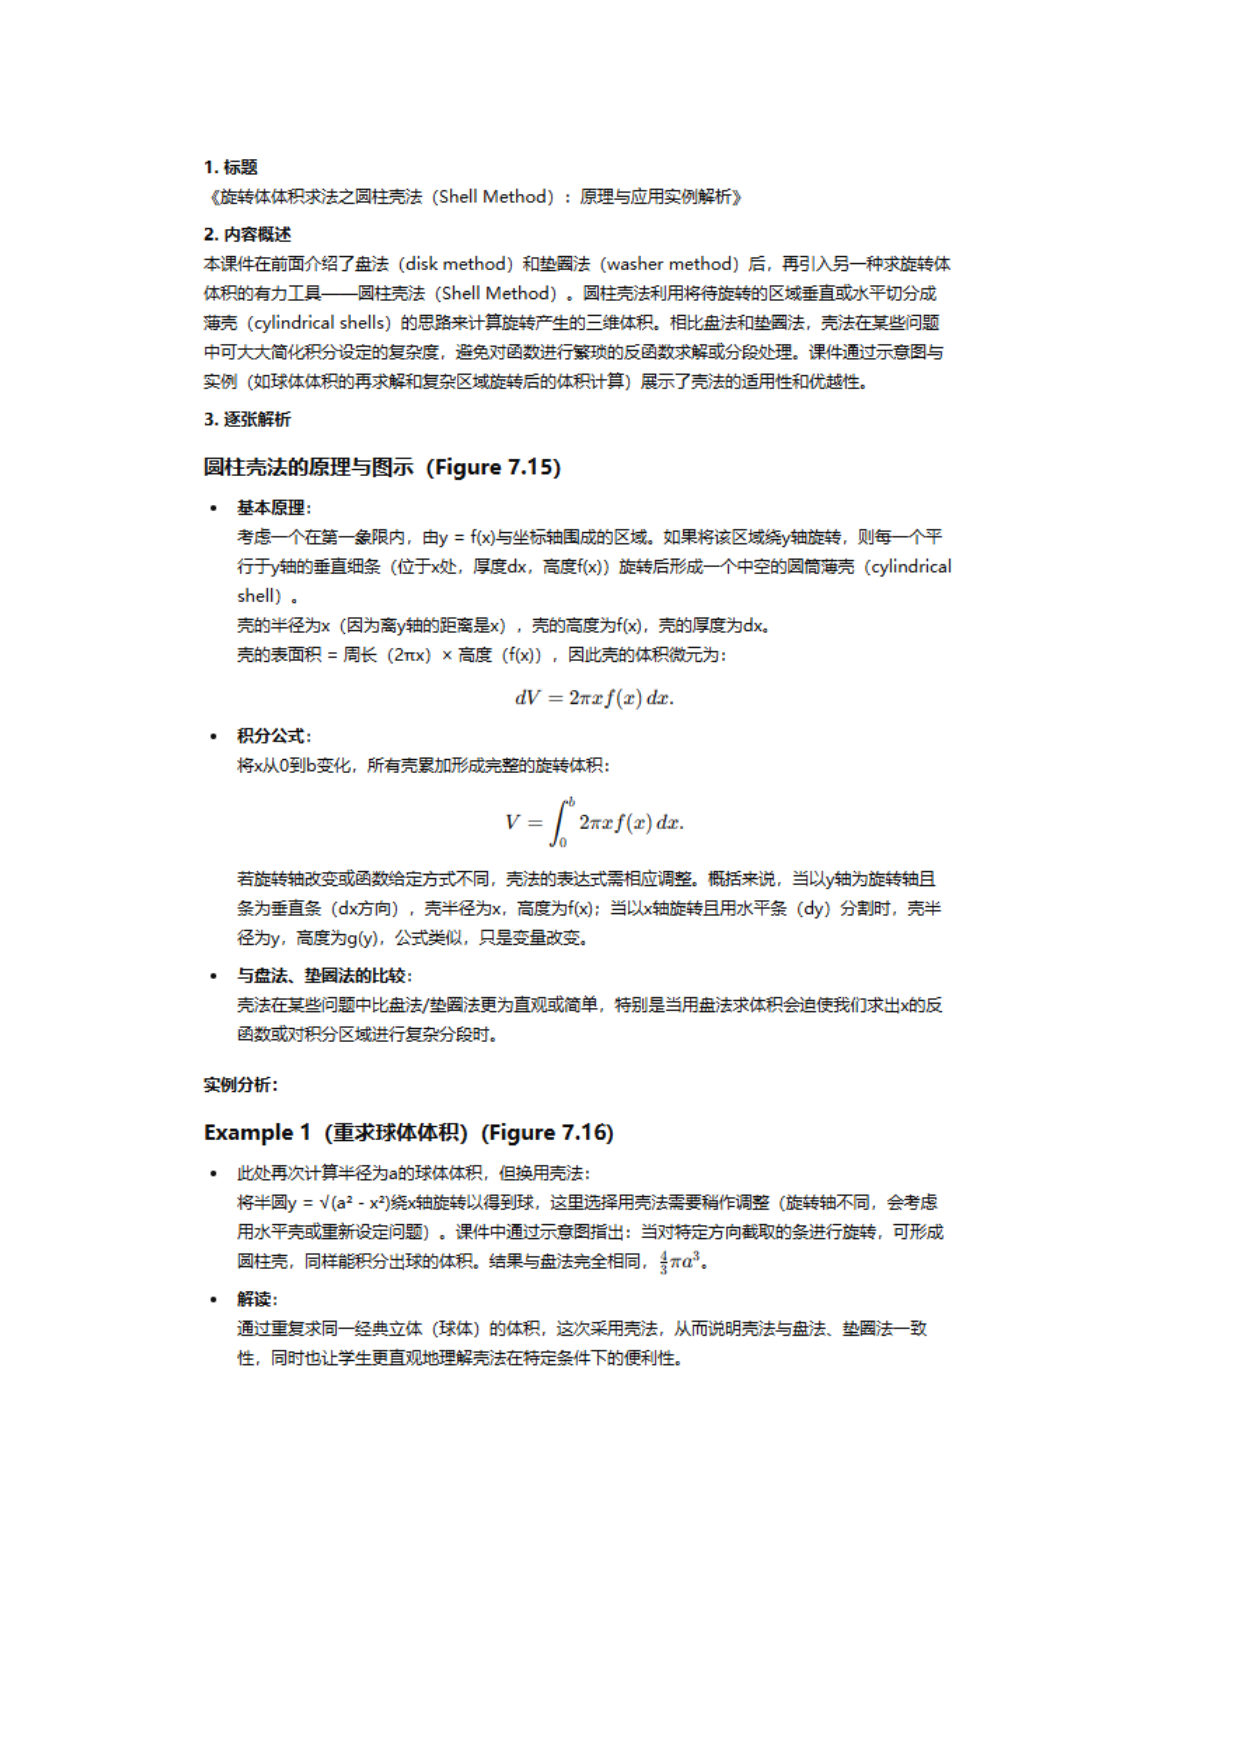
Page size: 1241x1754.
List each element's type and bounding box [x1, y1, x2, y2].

picture [187, 152, 1053, 1374]
